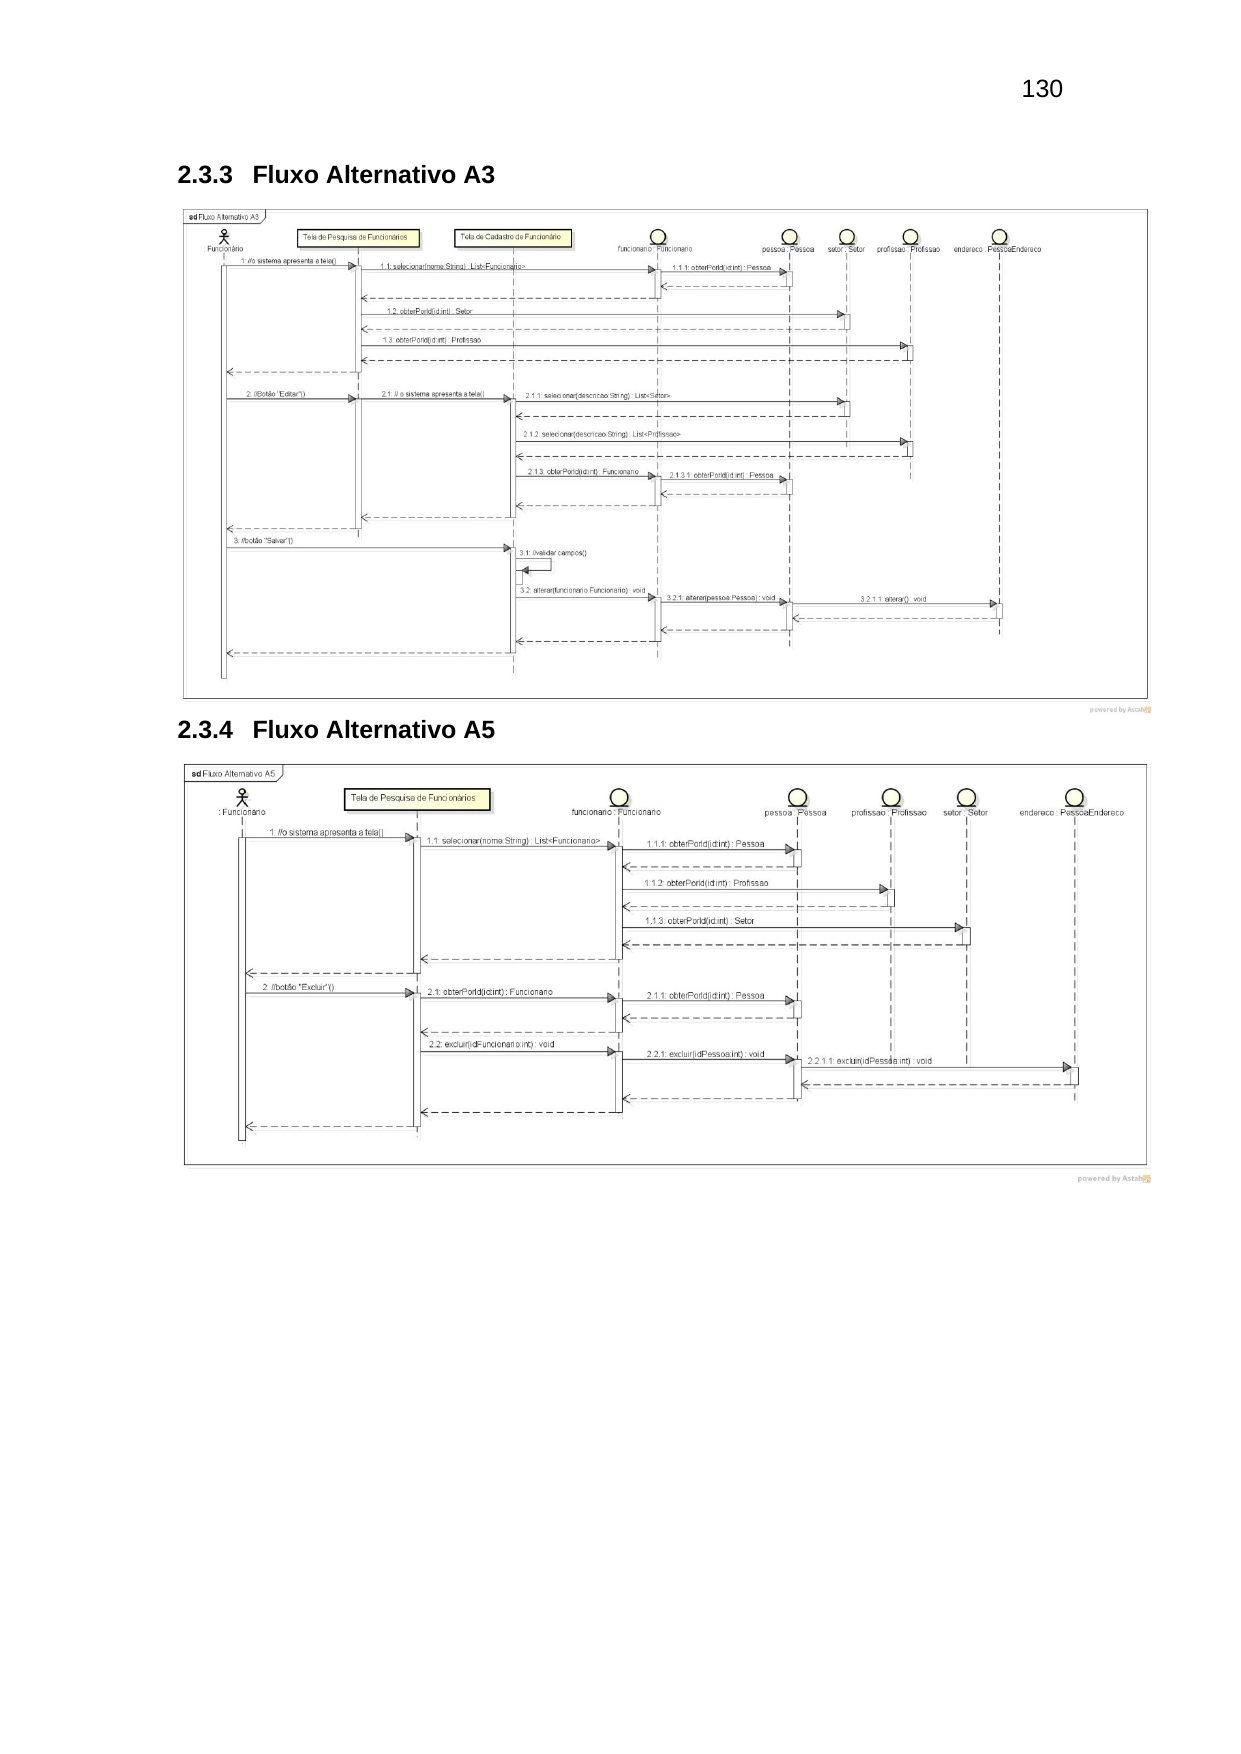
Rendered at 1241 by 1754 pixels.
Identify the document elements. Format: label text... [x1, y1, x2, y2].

picture [177, 203, 1153, 715]
text Fluxo Alternativo A5 [177, 715, 1063, 743]
picture [177, 757, 1153, 1185]
text Fluxo Alternativo A3 [177, 160, 1063, 189]
